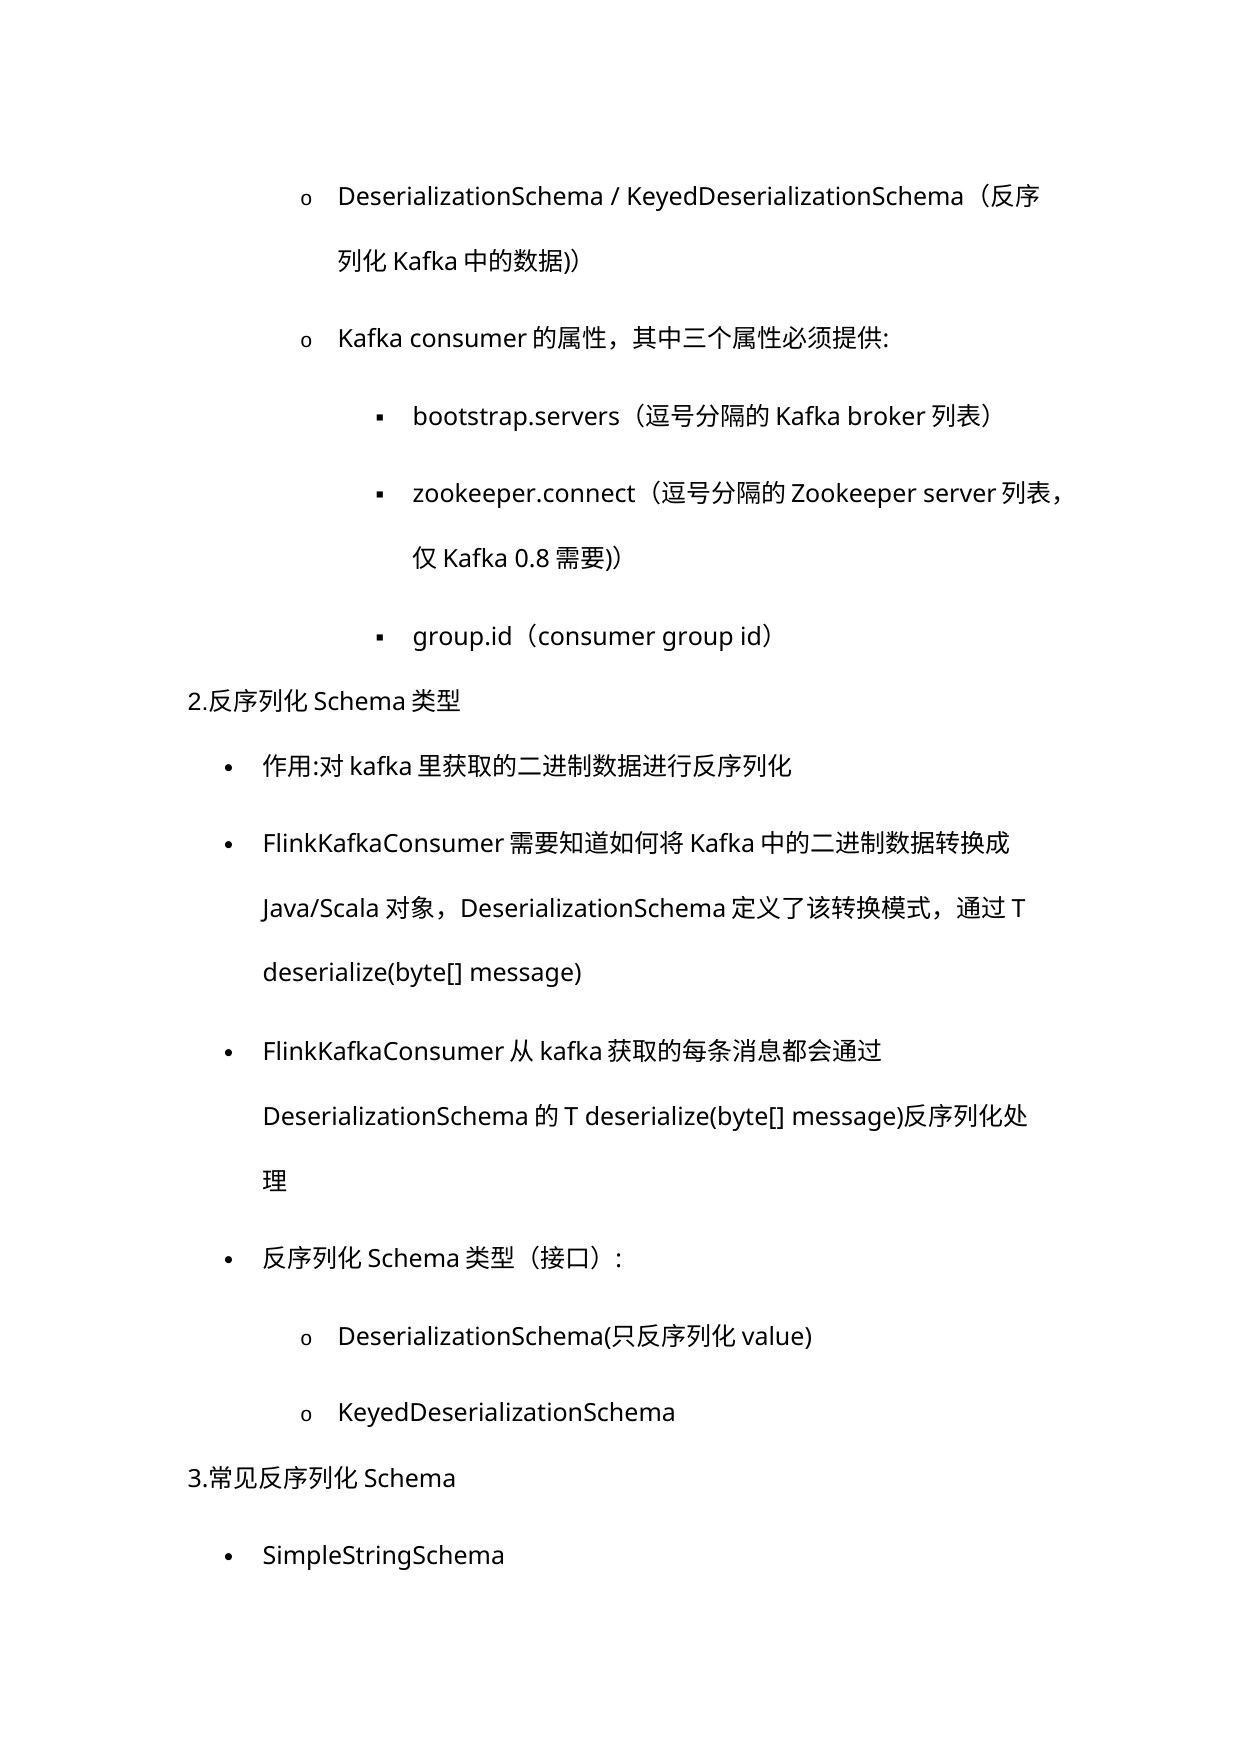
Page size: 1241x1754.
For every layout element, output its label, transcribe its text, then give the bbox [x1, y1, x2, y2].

text 2.反序列化Schema类型 [187, 667, 1053, 732]
list bootstrap.servers（逗号分隔的Kafka broker列表） [375, 382, 1053, 447]
list group.id（consumer group id） [375, 602, 1053, 667]
list 反序列化Schema类型（接口）: [225, 1224, 1053, 1289]
text 3.常见反序列化Schema [187, 1444, 1053, 1509]
list FlinkKafkaConsumer需要知道如何将Kafka中的二进制数据转换成Java/Scala对象，DeserializationSchema定义了该转换模式，通过T deserialize(byte[] message) [225, 809, 1053, 1004]
list DeserializationSchema(只反序列化value) [300, 1302, 1053, 1367]
list SimpleStringSchema [225, 1522, 1053, 1587]
list KeyedDeserializationSchema [300, 1379, 1053, 1444]
list FlinkKafkaConsumer从kafka获取的每条消息都会通过DeserializationSchema的T deserialize(byte[] message)反序列化处理 [225, 1017, 1053, 1212]
list zookeeper.connect（逗号分隔的Zookeeper server列表，仅Kafka 0.8需要)） [375, 459, 1053, 589]
list 作用:对kafka里获取的二进制数据进行反序列化 [225, 732, 1053, 797]
list Kafka consumer的属性，其中三个属性必须提供: [300, 304, 1053, 369]
list DeserializationSchema / KeyedDeserializationSchema（反序列化Kafka中的数据)） [300, 162, 1053, 292]
